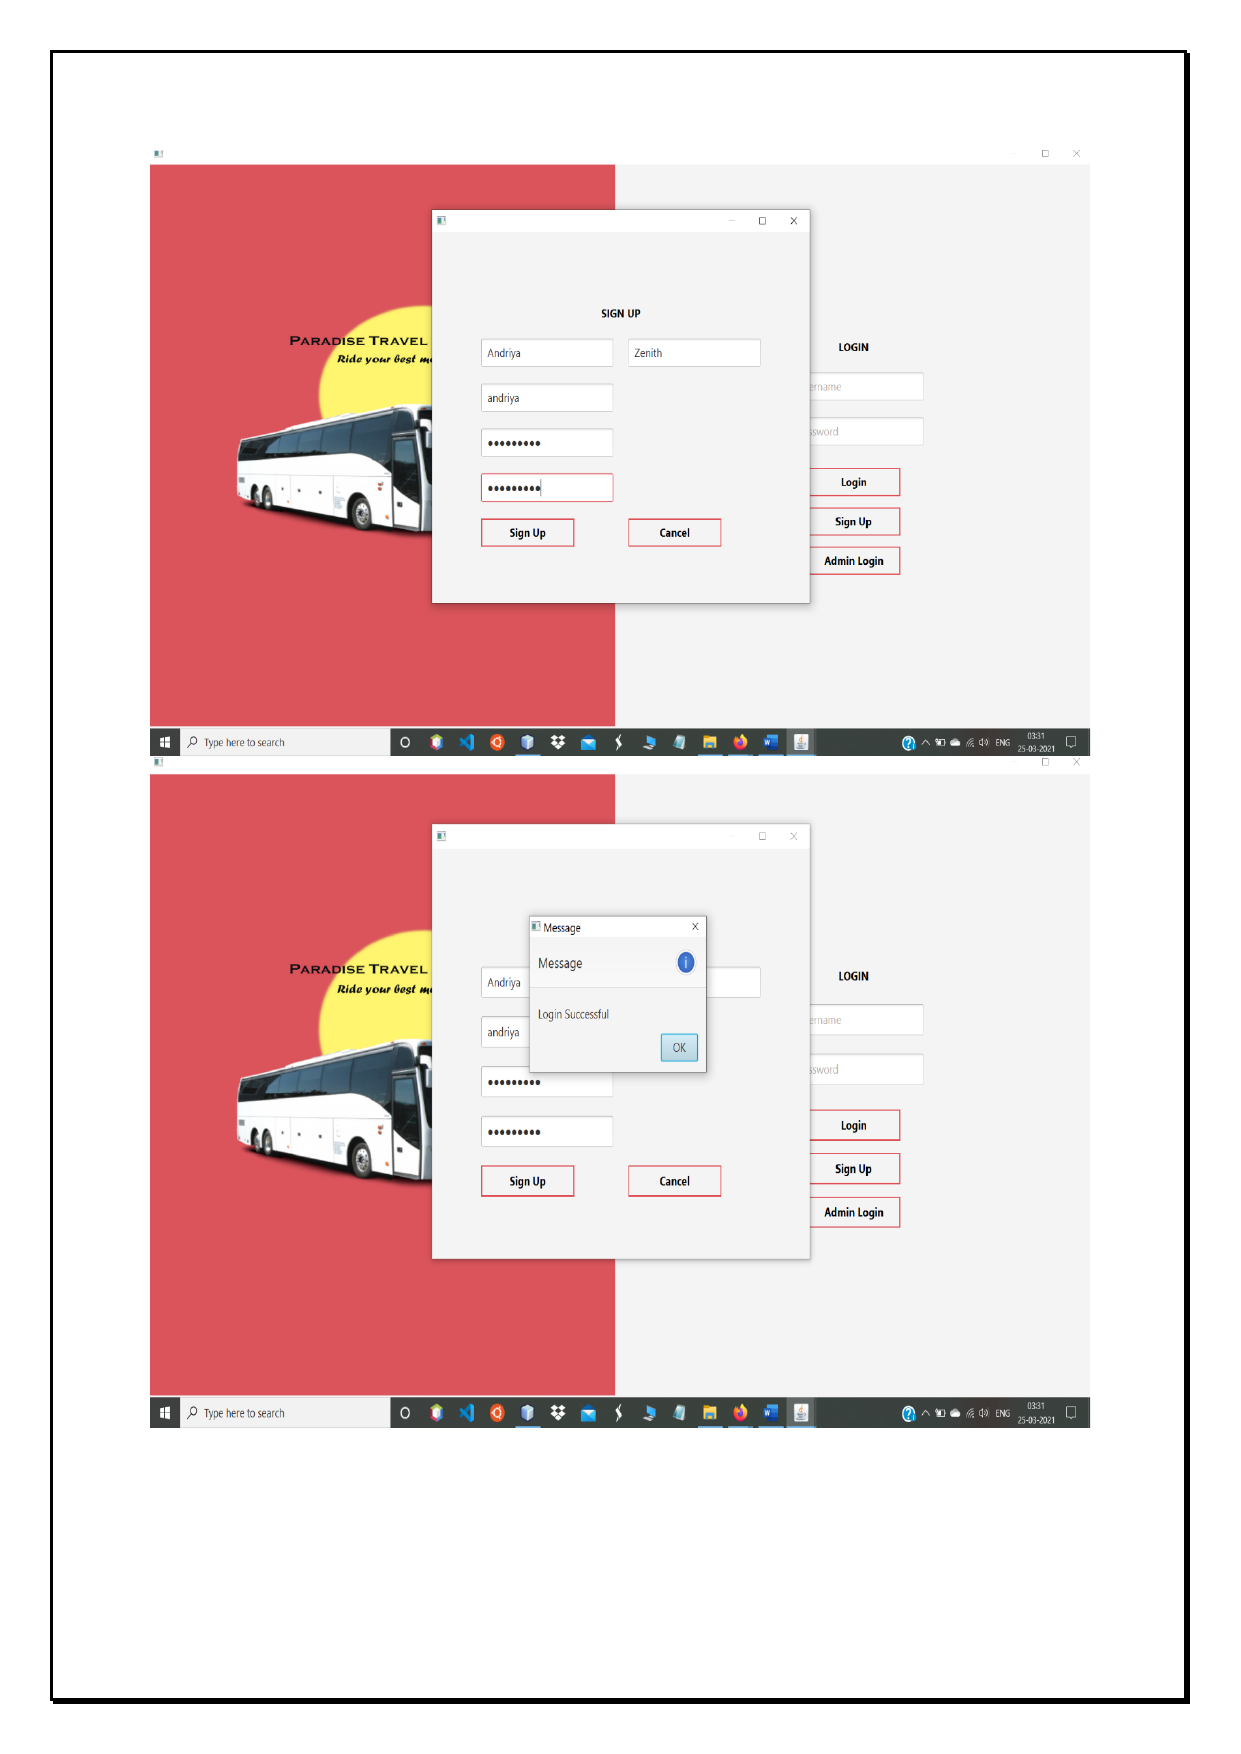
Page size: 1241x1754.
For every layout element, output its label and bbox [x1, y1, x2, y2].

picture [150, 150, 1091, 756]
picture [150, 757, 1091, 1428]
